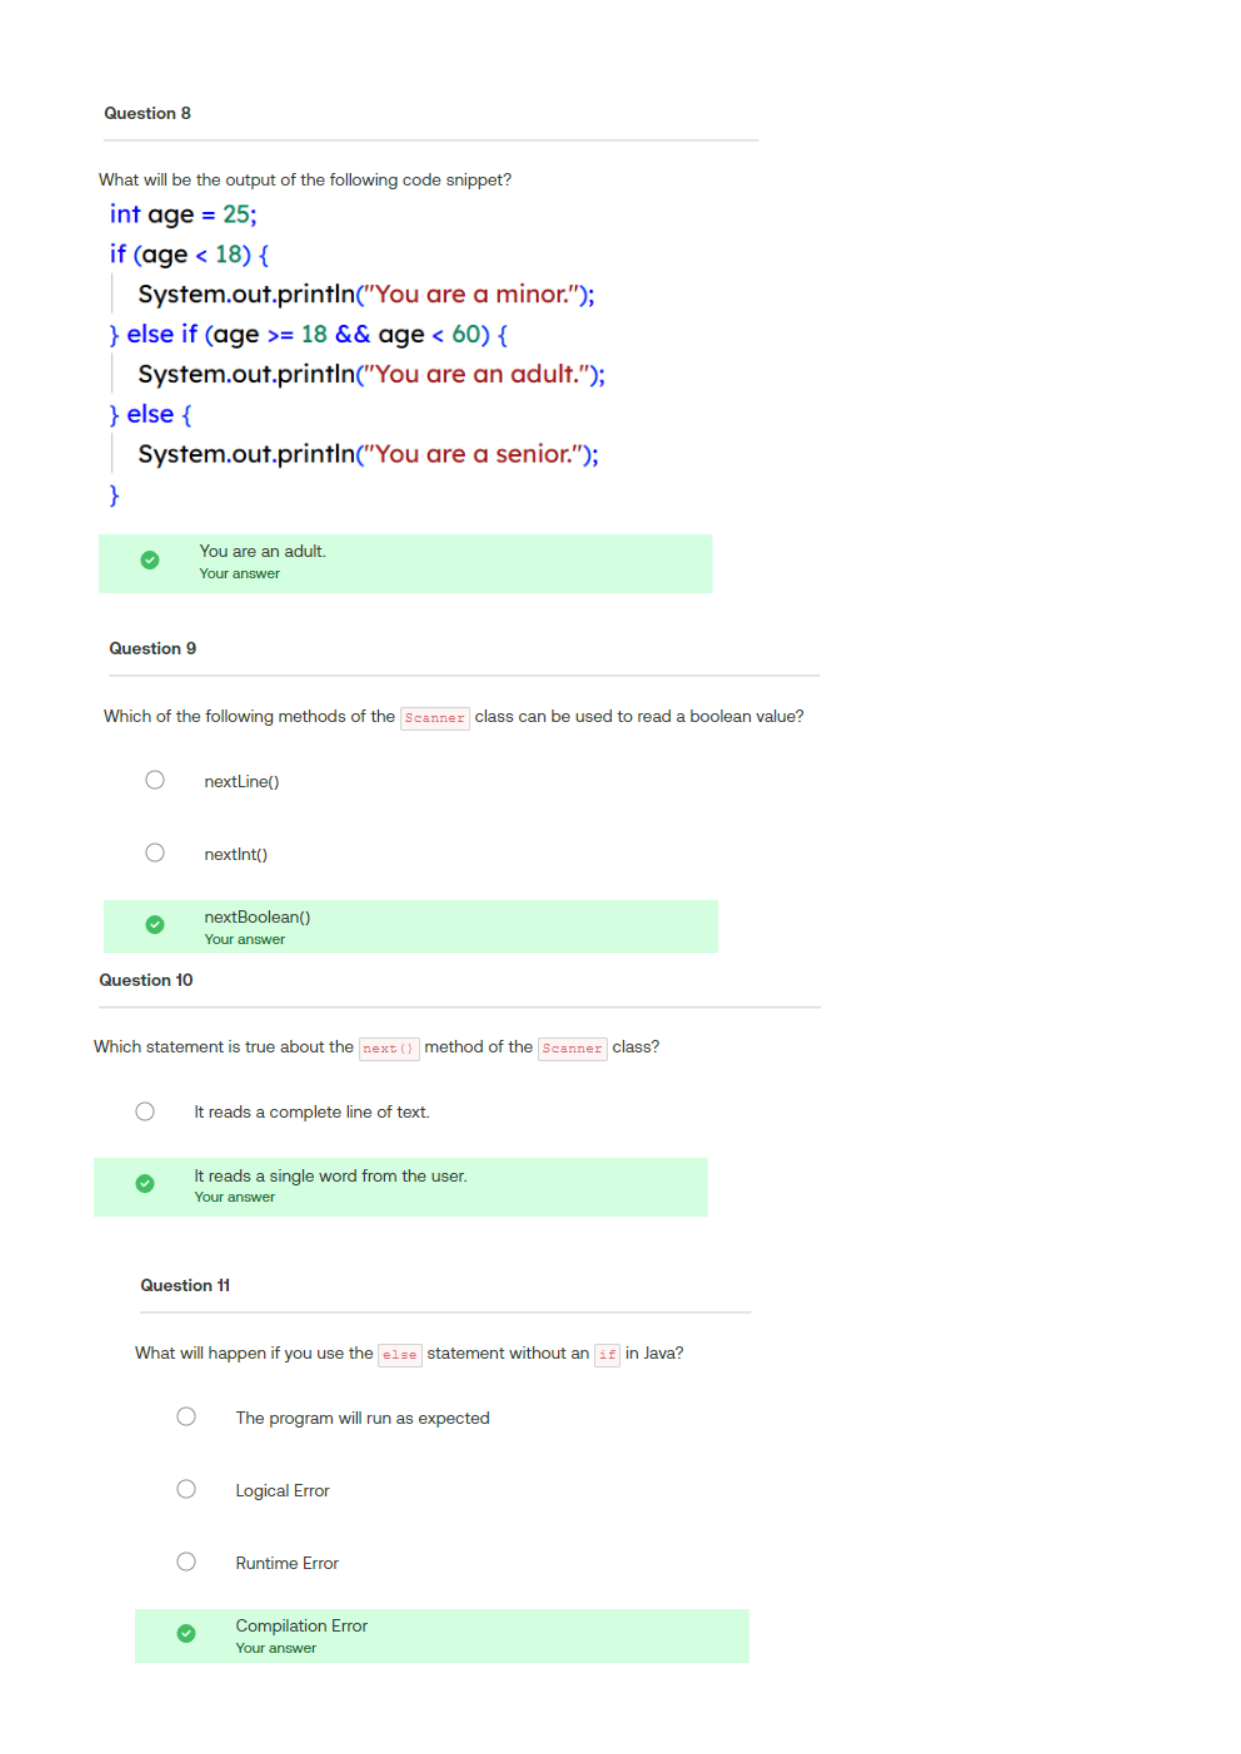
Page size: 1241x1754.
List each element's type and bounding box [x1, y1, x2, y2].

picture [75, 1250, 752, 1663]
picture [75, 971, 822, 1232]
picture [75, 618, 821, 953]
picture [75, 75, 759, 601]
